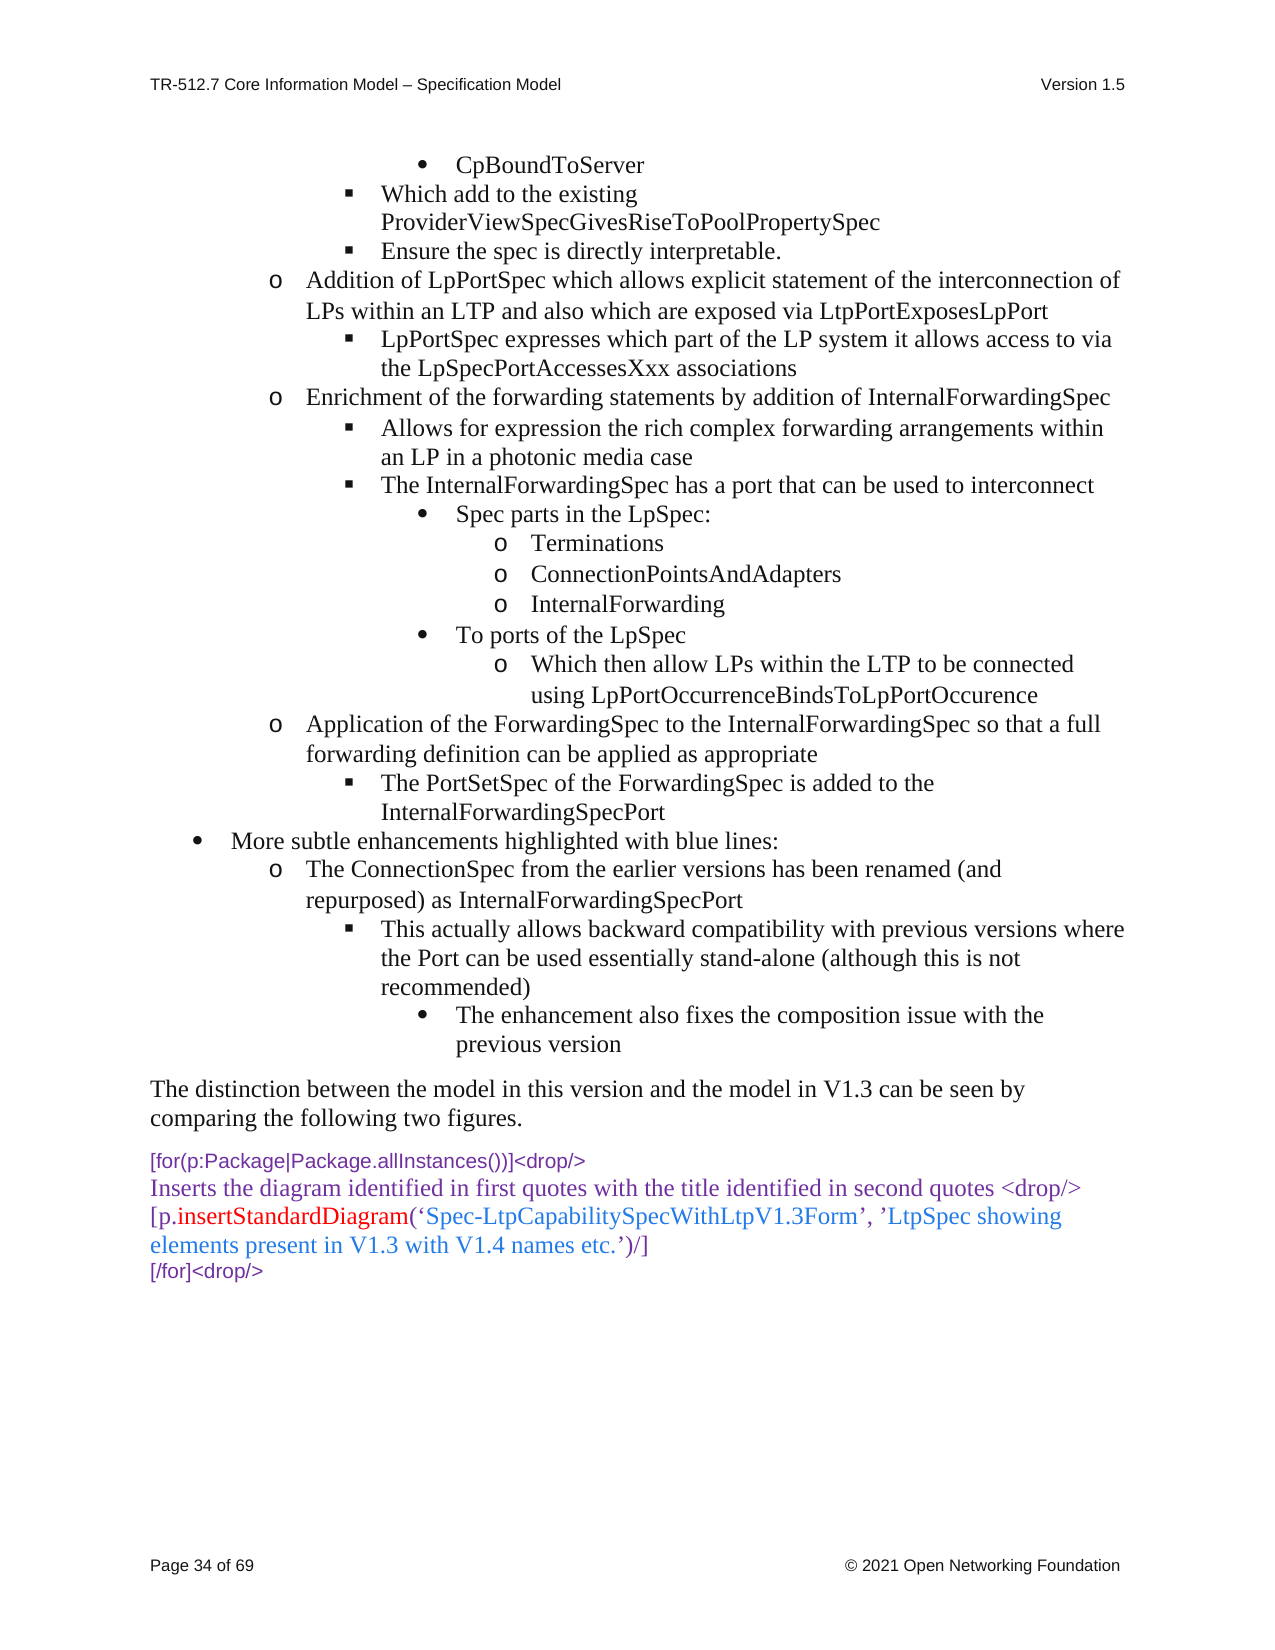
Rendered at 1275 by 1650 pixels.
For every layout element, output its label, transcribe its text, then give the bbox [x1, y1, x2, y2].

list Enrichment of the forwarding statements by addition of InternalForwardingSpec [268, 382, 1125, 413]
text [for(p:Package|Package.allInstances())]<drop/> [150, 1149, 1125, 1173]
list The ConnectionSpec from the earlier versions has been renamed (and repurposed) as InternalForwardingSpecPort [268, 854, 1125, 914]
list The enhancement also fixes the composition issue with the previous version [418, 1000, 1125, 1058]
list Spec parts in the LpSpec: [418, 499, 1125, 528]
list Ensure the spec is directly interpretable. [343, 236, 1125, 265]
list Which then allow LPs within the LTP to be connected using LpPortOccurrenceBindsToLpPortOccurence [493, 649, 1125, 709]
list The InternalForwardingSpec has a port that can be used to interconnect [343, 470, 1125, 499]
list Which add to the existing ProviderViewSpecGivesRiseToPoolPropertySpec [343, 179, 1125, 236]
text [/for]<drop/> [150, 1259, 1125, 1283]
text Inserts the diagram identified in first quotes with the title identified in second quotes <drop/> [p.insertStandardDiagram(‘Spec-LtpCapabilitySpecWithLtpV1.3Form’, ’LtpSpec showing elements present in V1.3 with V1.4 names etc.’)/] [150, 1173, 1125, 1259]
list InternalForwarding [493, 589, 1125, 620]
list More subtle enhancements highlighted with blue lines: [193, 826, 1125, 854]
list Terminations [493, 528, 1125, 559]
list To ports of the LpSpec [418, 620, 1125, 649]
text The distinction between the model in this version and the model in V1.3 can be seen by comparing the following two figures. [150, 1074, 1125, 1132]
list Application of the ForwardingSpec to the InternalForwardingSpec so that a full forwarding definition can be applied as appropriate [268, 709, 1125, 768]
list CpBoundToServer [418, 150, 1125, 179]
list This actually allows backward compatibility with previous versions where the Port can be used essentially stand-alone (although this is not recommended) [343, 914, 1125, 1000]
list The PortSetSpec of the ForwardingSpec is added to the InternalForwardingSpecPort [343, 768, 1125, 826]
list Allows for expression the rich complex forwarding arrangements within an LP in a photonic media case [343, 413, 1125, 470]
list LpPortSpec expresses which part of the LP system it allows access to via the LpSpecPortAccessesXxx associations [343, 324, 1125, 382]
list ConnectionPointsAndAdapters [493, 559, 1125, 589]
list Addition of LpPortSpec which allows explicit statement of the interconnection of LPs within an LTP and also which are exposed via LtpPortExposesLpPort [268, 265, 1125, 324]
